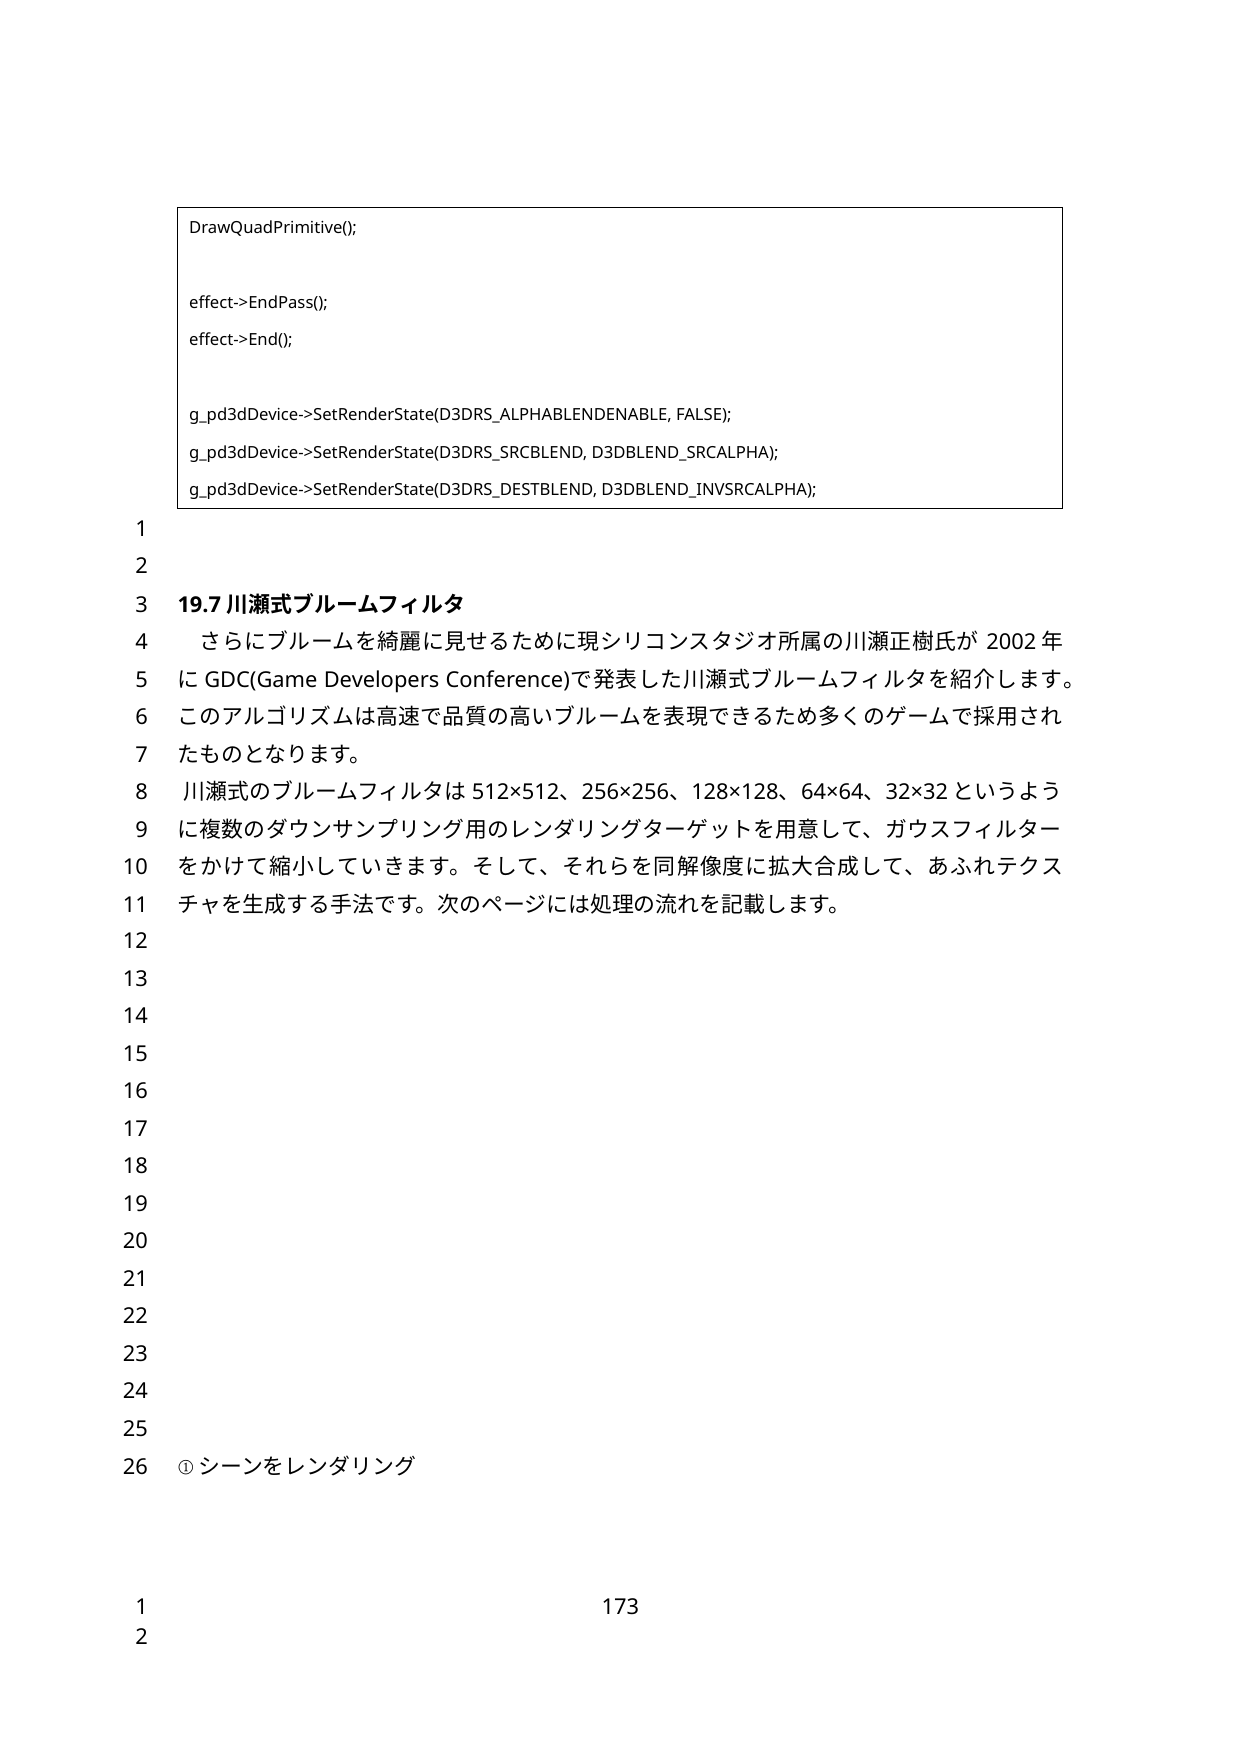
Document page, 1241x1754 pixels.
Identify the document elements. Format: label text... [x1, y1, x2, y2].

text さらにブルームを綺麗に見せるために現シリコンスタジオ所属の川瀬正樹氏が2002年にGDC(Game Developers Conference)で発表した川瀬式ブルームフィルタを紹介します。このアルゴリズムは高速で品質の高いブルームを表現できるため多くのゲームで採用されたものとなります。 [177, 621, 1063, 771]
text 川瀬式のブルームフィルタは512×512、256×256、128×128、64×64、32×32というように複数のダウンサンプリング用のレンダリングターゲットを用意して、ガウスフィルターをかけて縮小していきます。そして、それらを同解像度に拡大合成して、あふれテクスチャを生成する手法です。次のページには処理の流れを記載します。 [177, 771, 1063, 921]
text シーンをレンダリング [177, 1446, 598, 1484]
text 19.7 川瀬式ブルームフィルタ [177, 584, 1063, 621]
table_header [178, 208, 1062, 508]
